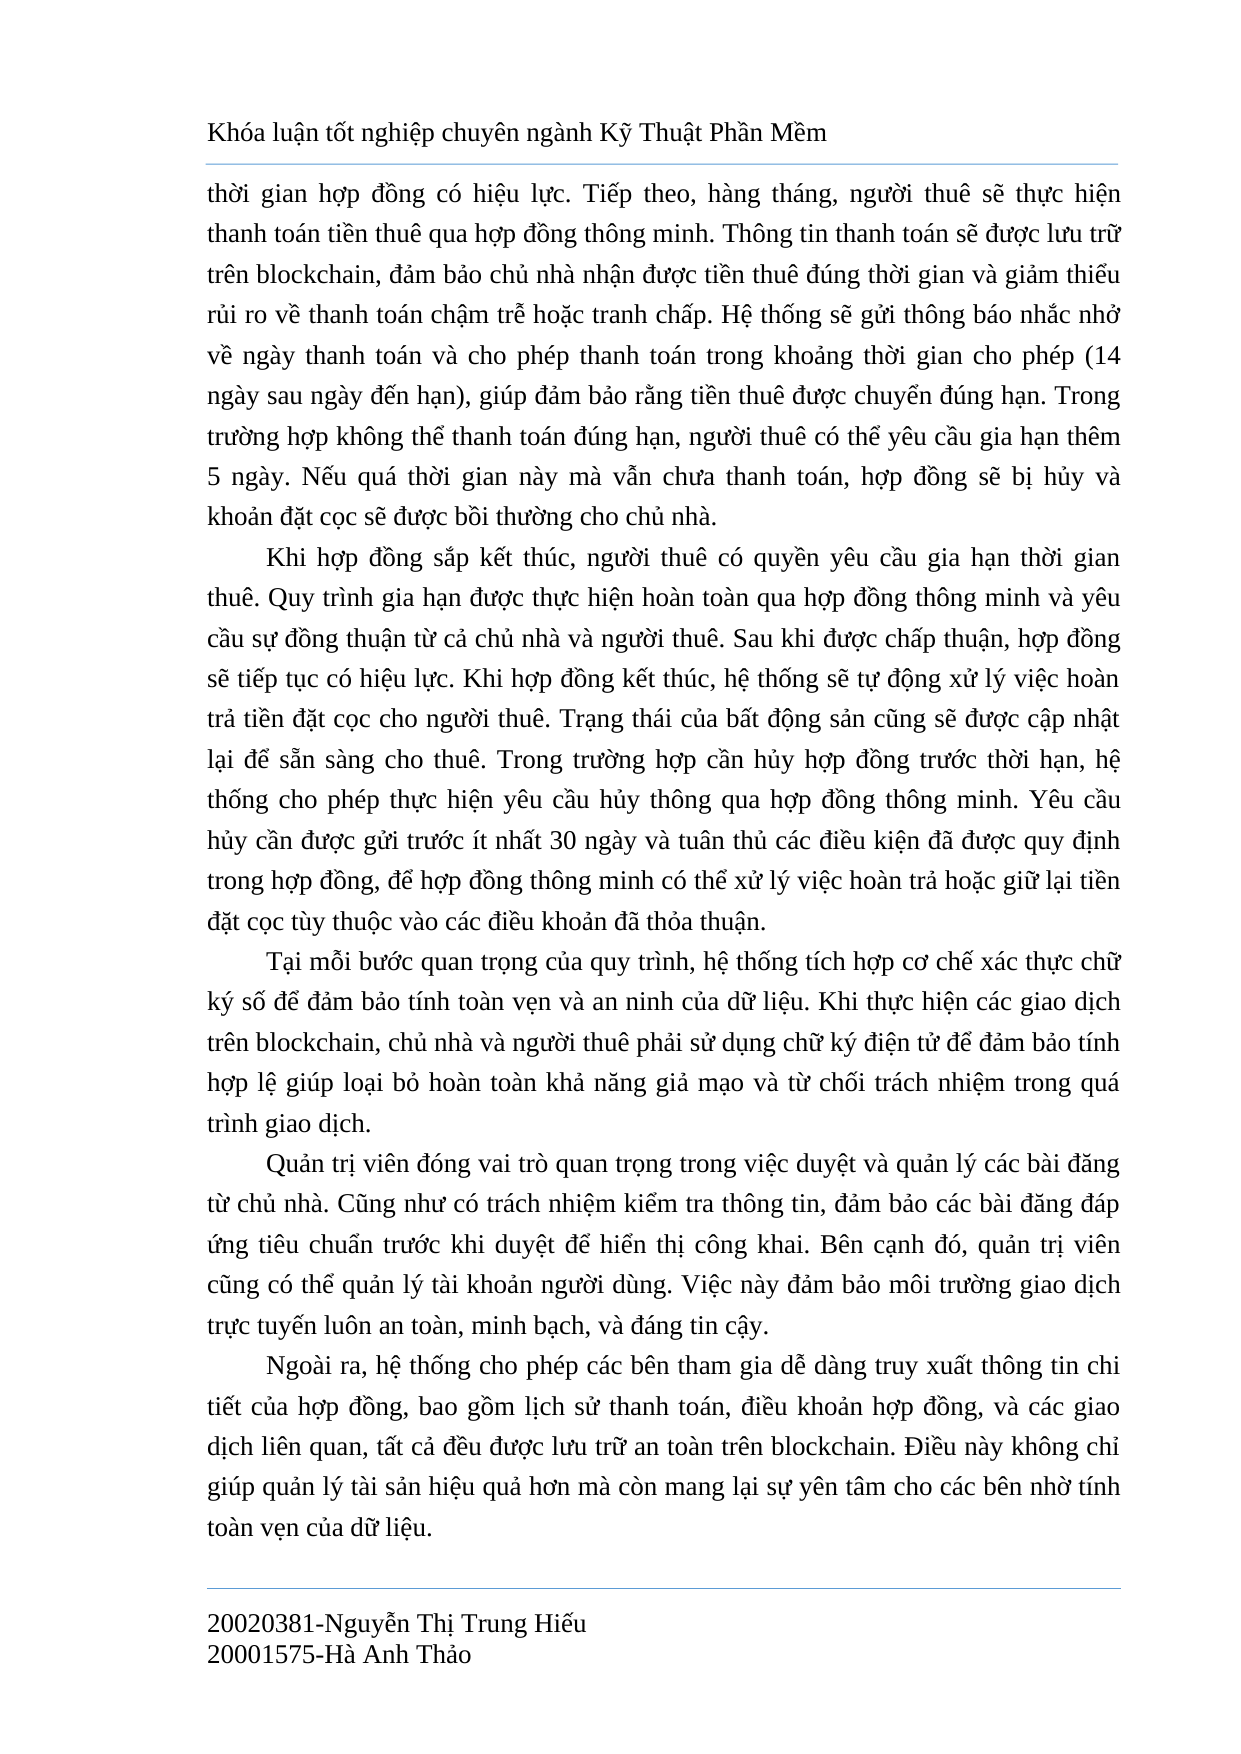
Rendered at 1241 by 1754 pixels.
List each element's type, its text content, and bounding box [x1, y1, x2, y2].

text Khi hợp đồng sắp kết thúc, người thuê có quyền yêu cầu gia hạn thời gian thuê. Quy trình gia hạn được thực hiện hoàn toàn qua hợp đồng thông minh và yêu cầu sự đồng thuận từ cả chủ nhà và người thuê. Sau khi được chấp thuận, hợp đồng sẽ tiếp tục có hiệu lực. Khi hợp đồng kết thúc, hệ thống sẽ tự động xử lý việc hoàn trả tiền đặt cọc cho người thuê. Trạng thái của bất động sản cũng sẽ được cập nhật lại để sẵn sàng cho thuê. Trong trường hợp cần hủy hợp đồng trước thời hạn, hệ thống cho phép thực hiện yêu cầu hủy thông qua hợp đồng thông minh. Yêu cầu hủy cần được gửi trước ít nhất 30 ngày và tuân thủ các điều kiện đã được quy định trong hợp đồng, để hợp đồng thông minh có thể xử lý việc hoàn trả hoặc giữ lại tiền đặt cọc tùy thuộc vào các điều khoản đã thỏa thuận. [207, 541, 1122, 936]
text Tại mỗi bước quan trọng của quy trình, hệ thống tích hợp cơ chế xác thực chữ ký số để đảm bảo tính toàn vẹn và an ninh của dữ liệu. Khi thực hiện các giao dịch trên blockchain, chủ nhà và người thuê phải sử dụng chữ ký điện tử để đảm bảo tính hợp lệ giúp loại bỏ hoàn toàn khả năng giả mạo và từ chối trách nhiệm trong quá trình giao dịch. [207, 945, 1122, 1138]
text Ngoài ra, hệ thống cho phép các bên tham gia dễ dàng truy xuất thông tin chi tiết của hợp đồng, bao gồm lịch sử thanh toán, điều khoản hợp đồng, và các giao dịch liên quan, tất cả đều được lưu trữ an toàn trên blockchain. Điều này không chỉ giúp quản lý tài sản hiệu quả hơn mà còn mang lại sự yên tâm cho các bên nhờ tính toàn vẹn của dữ liệu. [207, 1349, 1122, 1542]
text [207, 177, 1122, 532]
text Quản trị viên đóng vai trò quan trọng trong việc duyệt và quản lý các bài đăng từ chủ nhà. Cũng như có trách nhiệm kiểm tra thông tin, đảm bảo các bài đăng đáp ứng tiêu chuẩn trước khi duyệt để hiển thị công khai. Bên cạnh đó, quản trị viên cũng có thể quản lý tài khoản người dùng. Việc này đảm bảo môi trường giao dịch trực tuyến luôn an toàn, minh bạch, và đáng tin cậy. [207, 1147, 1122, 1340]
